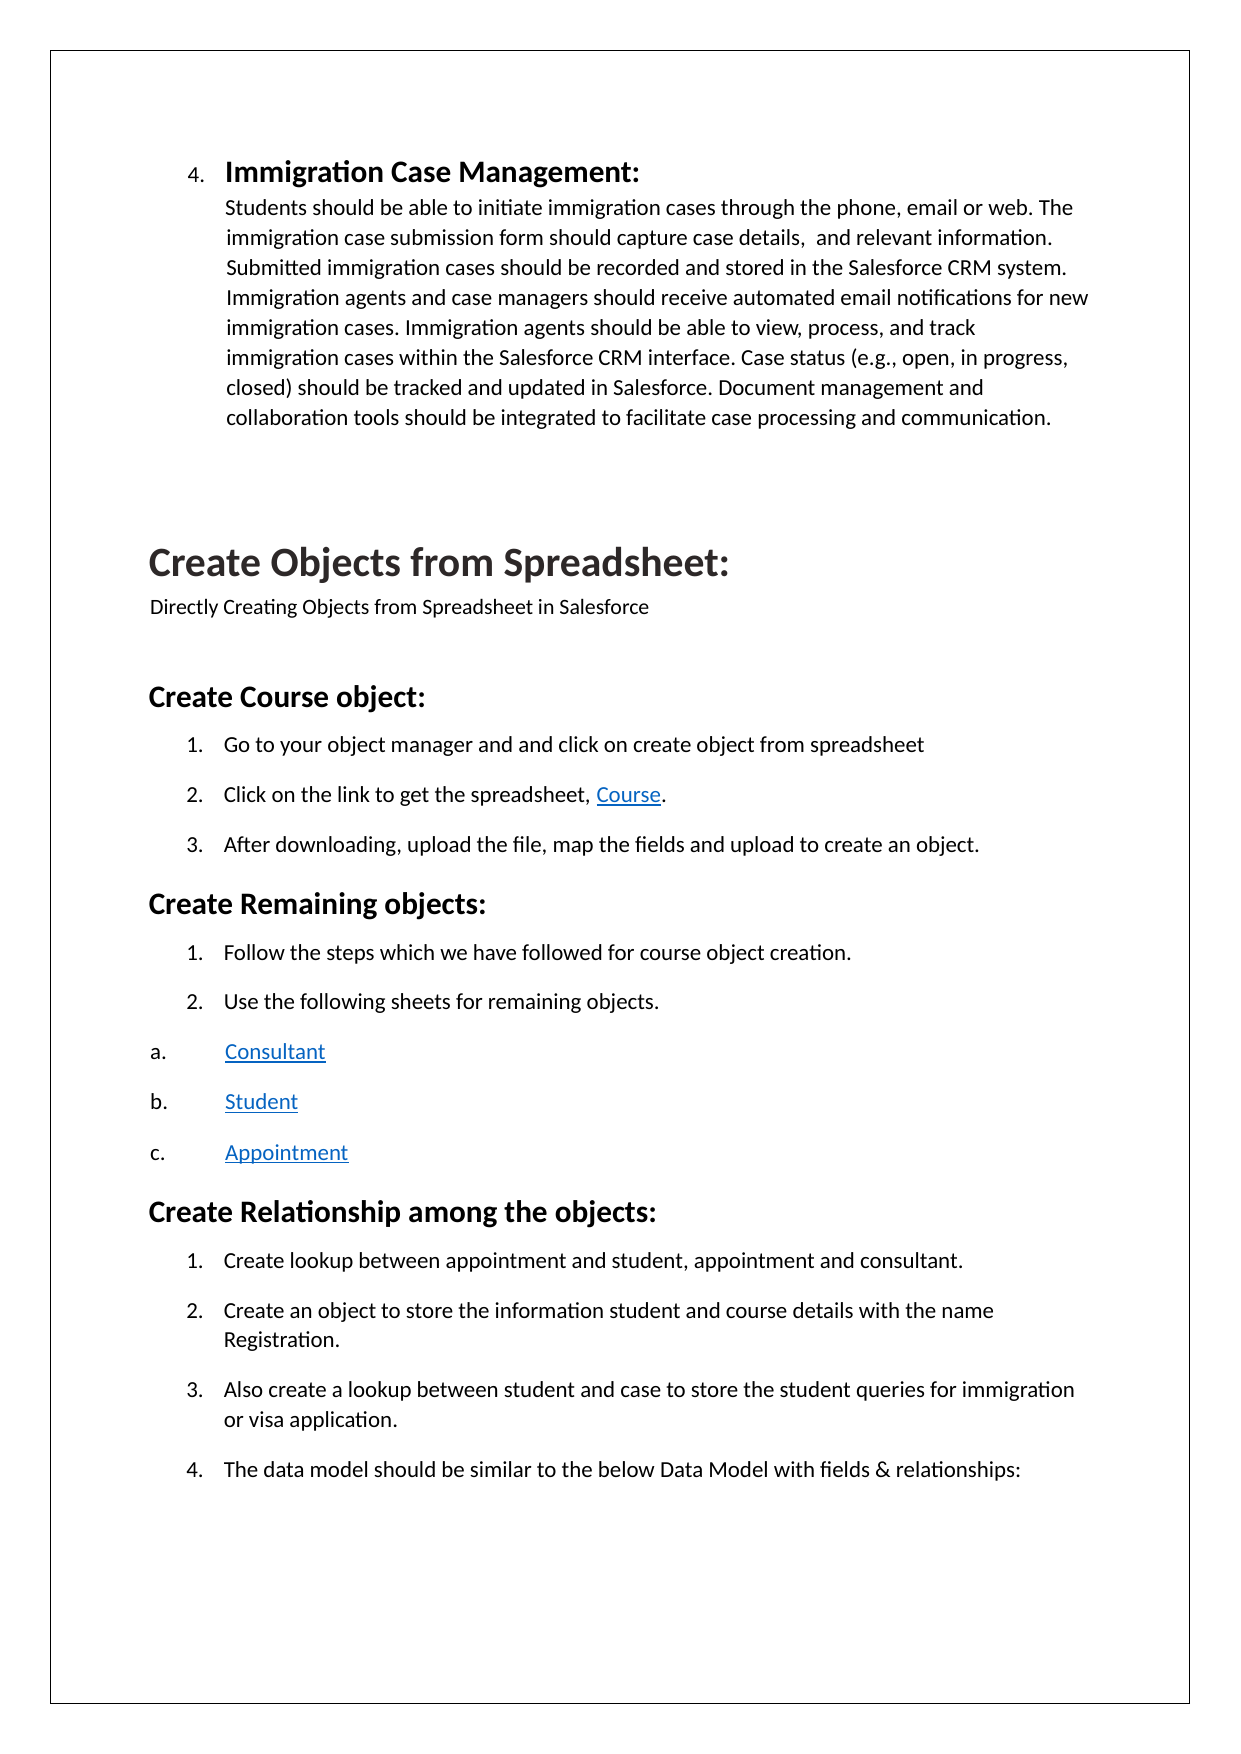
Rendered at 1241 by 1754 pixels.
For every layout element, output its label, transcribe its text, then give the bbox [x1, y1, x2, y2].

text Create Objects from Spreadsheet: [148, 536, 1102, 587]
list Create lookup between appointment and student, appointment and consultant. [186, 1246, 1091, 1274]
list Follow the steps which we have followed for course object creation. [186, 938, 1091, 966]
list The data model should be similar to the below Data Model with fields & relationships: [186, 1455, 1091, 1483]
list Student [150, 1087, 1102, 1116]
list After downloading, upload the file, map the fields and upload to create an object. [186, 830, 1091, 858]
list Appointment [150, 1138, 1102, 1166]
list Also create a lookup between student and case to store the student queries for immigration or visa application. [186, 1375, 1091, 1433]
text Create Relationship among the objects: [148, 1193, 1102, 1231]
text Create Remaining objects: [148, 884, 1102, 922]
list Immigration Case Management: [187, 152, 1102, 190]
list Click on the link to get the spreadsheet, Course. [186, 780, 1091, 808]
text Directly Creating Objects from Spreadsheet in Salesforce [150, 593, 1102, 620]
list Consultant [150, 1037, 1102, 1065]
text Students should be able to initiate immigration cases through the phone, email or web. The immigration case submission form should capture case details, and relevant information. Submitted immigration cases should be recorded and stored in the Salesforce CRM system. Immigration agents and case managers should receive automated email notifications for new immigration cases. Immigration agents should be able to view, process, and track immigration cases within the Salesforce CRM interface. Case status (e.g., open, in progress, closed) should be tracked and updated in Salesforce. Document management and collaboration tools should be integrated to facilitate case processing and communication. [225, 193, 1091, 431]
list Go to your object manager and and click on create object from spreadsheet [186, 730, 1091, 758]
list Create an object to store the information student and course details with the name Registration. [186, 1296, 1091, 1354]
text Create Course object: [148, 677, 1102, 715]
list Use the following sheets for remaining objects. [186, 987, 1091, 1016]
